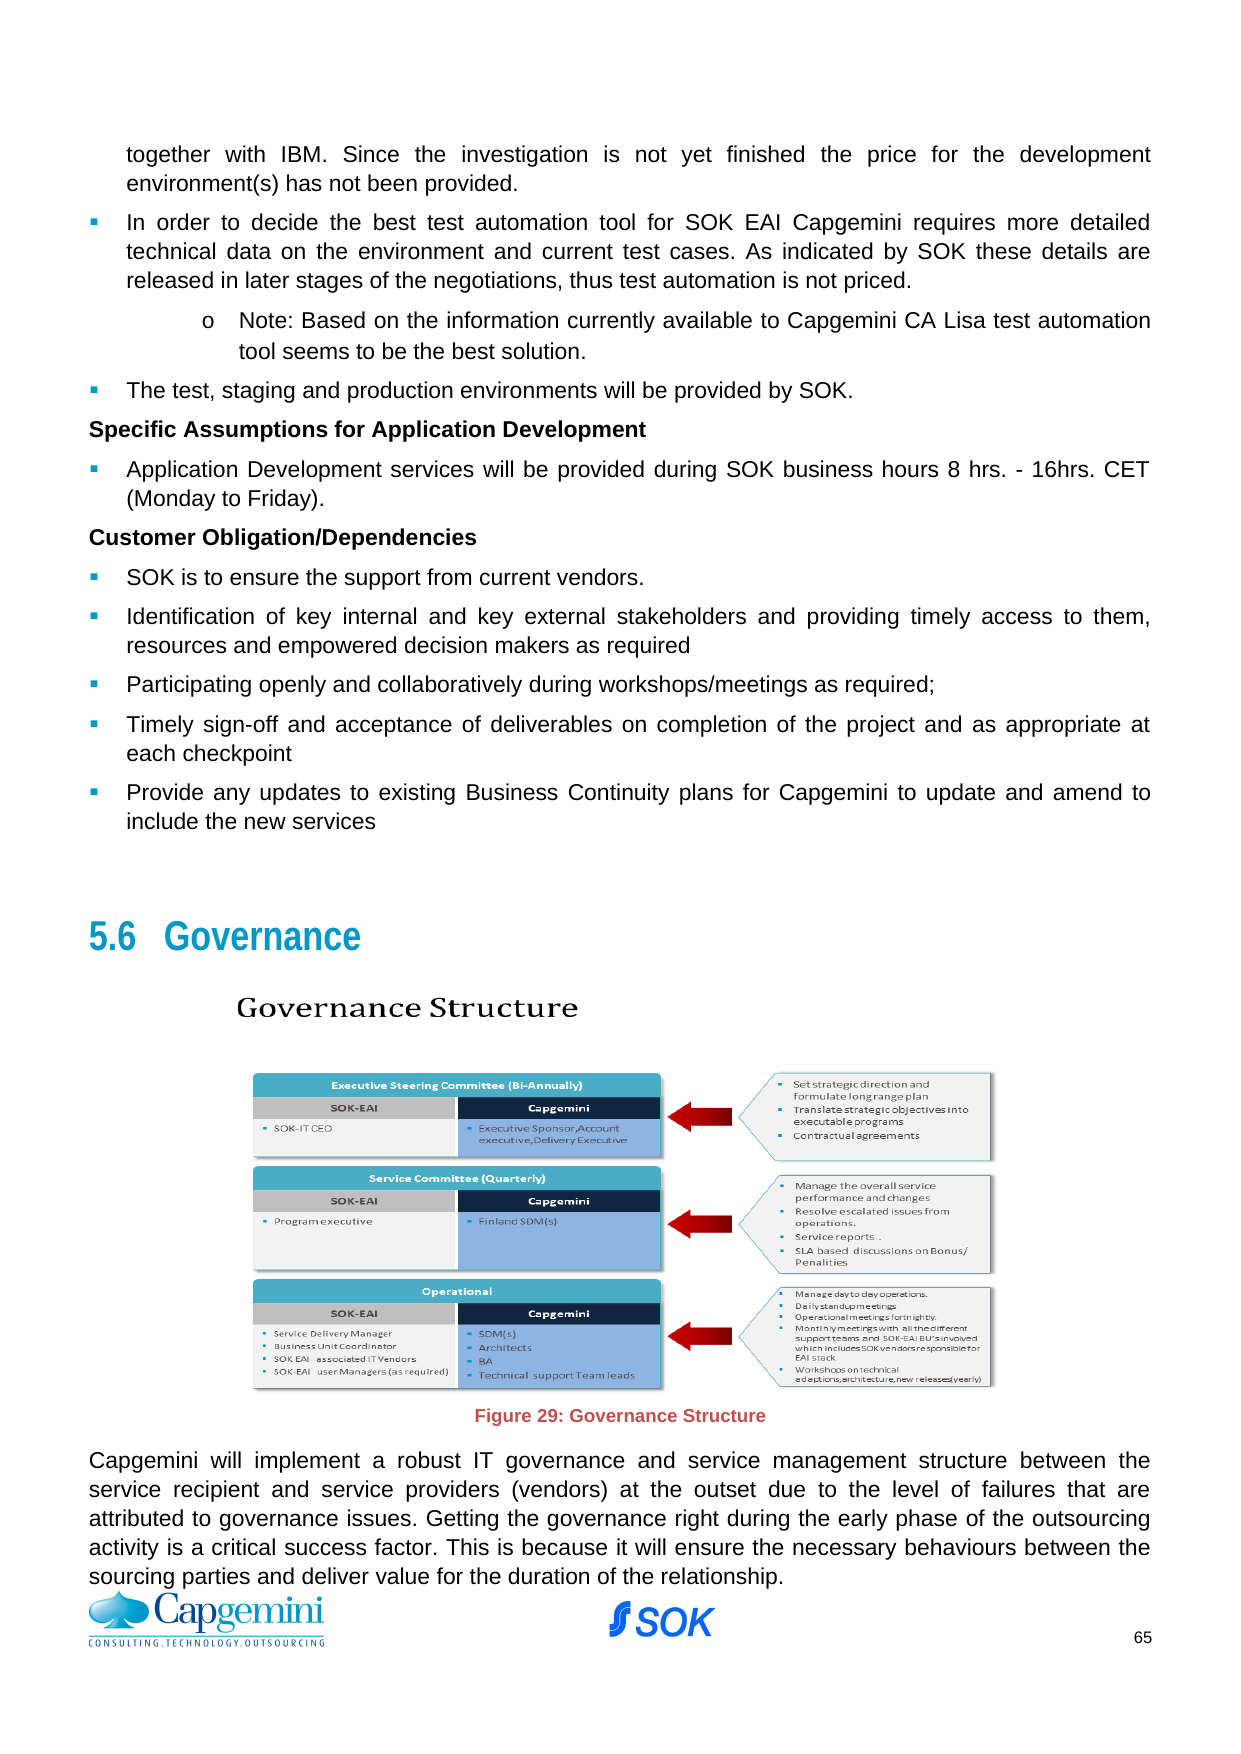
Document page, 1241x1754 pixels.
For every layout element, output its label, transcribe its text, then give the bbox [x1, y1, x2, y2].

text Capgemini will implement a robust IT governance and service management structure between the service recipient and service providers (vendors) at the outset due to the level of failures that are attributed to governance issues. Getting the governance right during the early phase of the outsourcing activity is a critical success factor. This is because it will ensure the necessary behaviours between the sourcing parties and deliver value for the duration of the relationship. [89, 1447, 1152, 1590]
text Participating openly and collaboratively during workshops/meetings as required; [89, 671, 1152, 697]
text Provide any updates to existing Business Continuity plans for Capgemini to update and amend to include the new services [89, 779, 1152, 834]
text In order to decide the best test automation tool for SOK EAI Capgemini requires more detailed technical data on the environment and current test cases. As indicated by SOK these details are released in later stages of the negotiations, thus test automation is not priced. [89, 209, 1152, 294]
text Specific Assumptions for Application Development [89, 416, 1152, 443]
picture [88, 1590, 325, 1647]
subtitle Governance [89, 911, 1152, 959]
text The test, staging and production environments will be provided by SOK. [89, 377, 1152, 403]
list Customer Obligation/Dependencies [89, 524, 1152, 550]
text Identification of key internal and key external stakeholders and providing timely access to them, resources and empowered decision makers as required [89, 603, 1152, 658]
list Note: Based on the information currently available to Capgemini CA Lisa test automation tool seems to be the best solution. [201, 307, 1152, 364]
picture [607, 1599, 716, 1638]
text Figure 29: Governance Structure [89, 1405, 1152, 1427]
text Timely sign-off and acceptance of deliverables on completion of the project and as appropriate at each checkpoint [89, 711, 1152, 766]
text Application Development services will be provided during SOK business hours 8 hrs. - 16hrs. CET (Monday to Friday). [89, 456, 1152, 511]
text SOK is to ensure the support from current vendors. [89, 563, 1152, 590]
